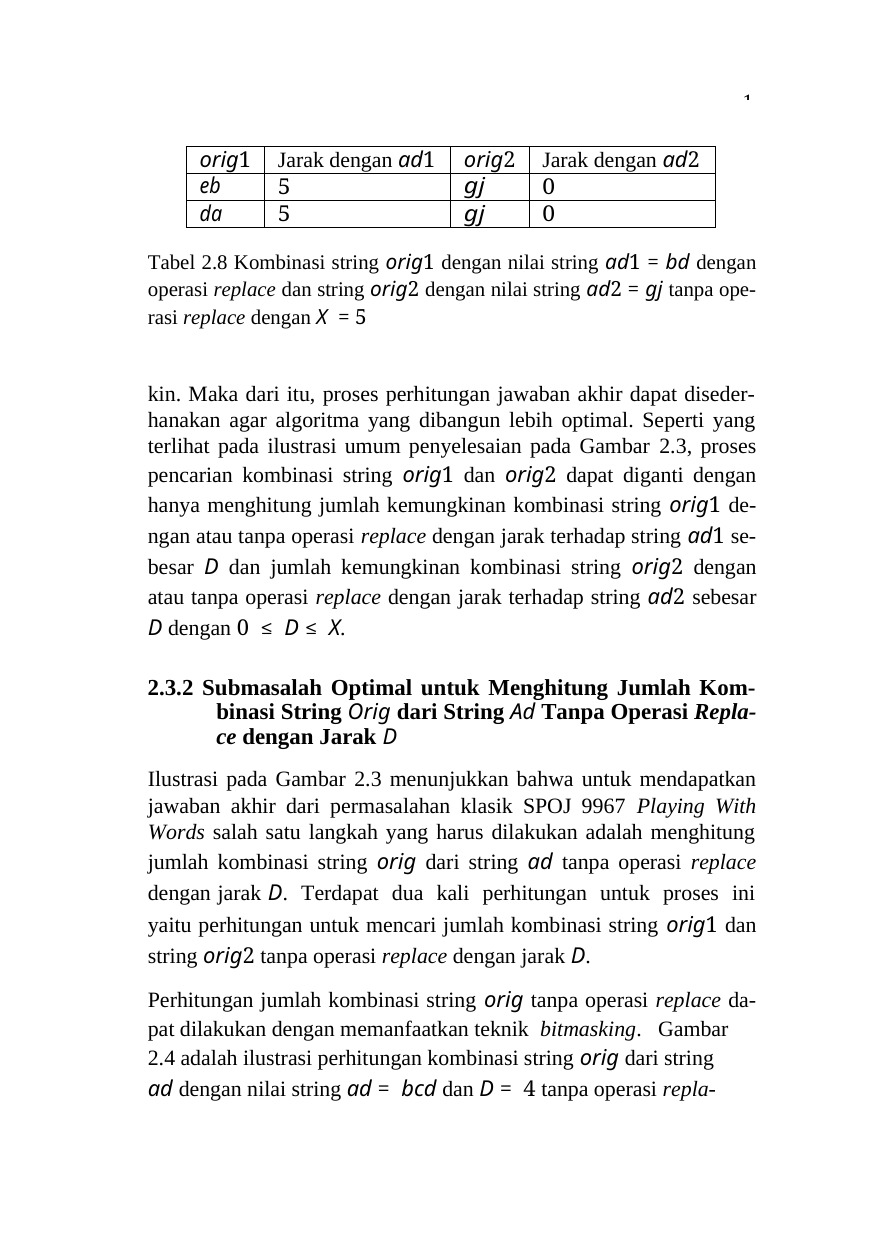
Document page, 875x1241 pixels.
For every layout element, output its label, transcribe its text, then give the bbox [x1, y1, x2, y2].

text Perhitungan jumlah kombinasi string orig tanpa operasi replace da- pat dilakukan dengan memanfaatkan teknik bitmasking. Gambar [148, 984, 756, 1041]
text Ilustrasi pada Gambar 2.3 menunjukkan bahwa untuk mendapatkan jawaban akhir dari permasalahan klasik SPOJ 9967 Playing With Words salah satu langkah yang harus dilakukan adalah menghitung jumlah kombinasi string orig dari string ad tanpa operasi replace dengan jarak D. Terdapat dua kali perhitungan untuk proses ini yaitu perhitungan untuk mencari jumlah kombinasi string orig1 dan string orig2 tanpa operasi replace dengan jarak D. [148, 766, 756, 969]
text Tabel 2.8 Kombinasi string orig1 dengan nilai string ad1 = bd dengan operasi replace dan string orig2 dengan nilai string ad2 = gj tanpa ope- rasi replace dengan X = 5 [148, 247, 756, 331]
table_cell gj [451, 174, 529, 200]
text 2.4 adalah ilustrasi perhitungan kombinasi string orig dari string [148, 1042, 768, 1072]
table_cell 5 [265, 201, 450, 227]
table_header Jarak dengan ad2 [530, 147, 715, 173]
table_cell 5 [265, 174, 450, 200]
table_cell 0 [530, 174, 715, 200]
subtitle 2.3.2 Submasalah Optimal untuk Menghitung Jumlah Kom- binasi String Orig dari String Ad Tanpa Operasi Repla- ce dengan Jarak D [147, 678, 756, 751]
table_cell 0 [530, 201, 715, 227]
table_cell da [187, 201, 264, 227]
table_header orig2 [451, 147, 529, 173]
text kin. Maka dari itu, proses perhitungan jawaban akhir dapat diseder- hanakan agar algoritma yang dibangun lebih optimal. Seperti yang terlihat pada ilustrasi umum penyelesaian pada Gambar 2.3, proses pencarian kombinasi string orig1 dan orig2 dapat diganti dengan hanya menghitung jumlah kemungkinan kombinasi string orig1 de- ngan atau tanpa operasi replace dengan jarak terhadap string ad1 se- besar D dan jumlah kemungkinan kombinasi string orig2 dengan atau tanpa operasi replace dengan jarak terhadap string ad2 sebesar D dengan 0 ≤ D ≤ X. [148, 381, 756, 642]
table_header Jarak dengan ad1 [265, 147, 450, 173]
table_cell gj [451, 201, 529, 227]
text ad dengan nilai string ad = bcd dan D = 4 tanpa operasi repla- [148, 1073, 768, 1103]
table_header orig1 [187, 147, 264, 173]
table_cell eb [187, 174, 264, 200]
